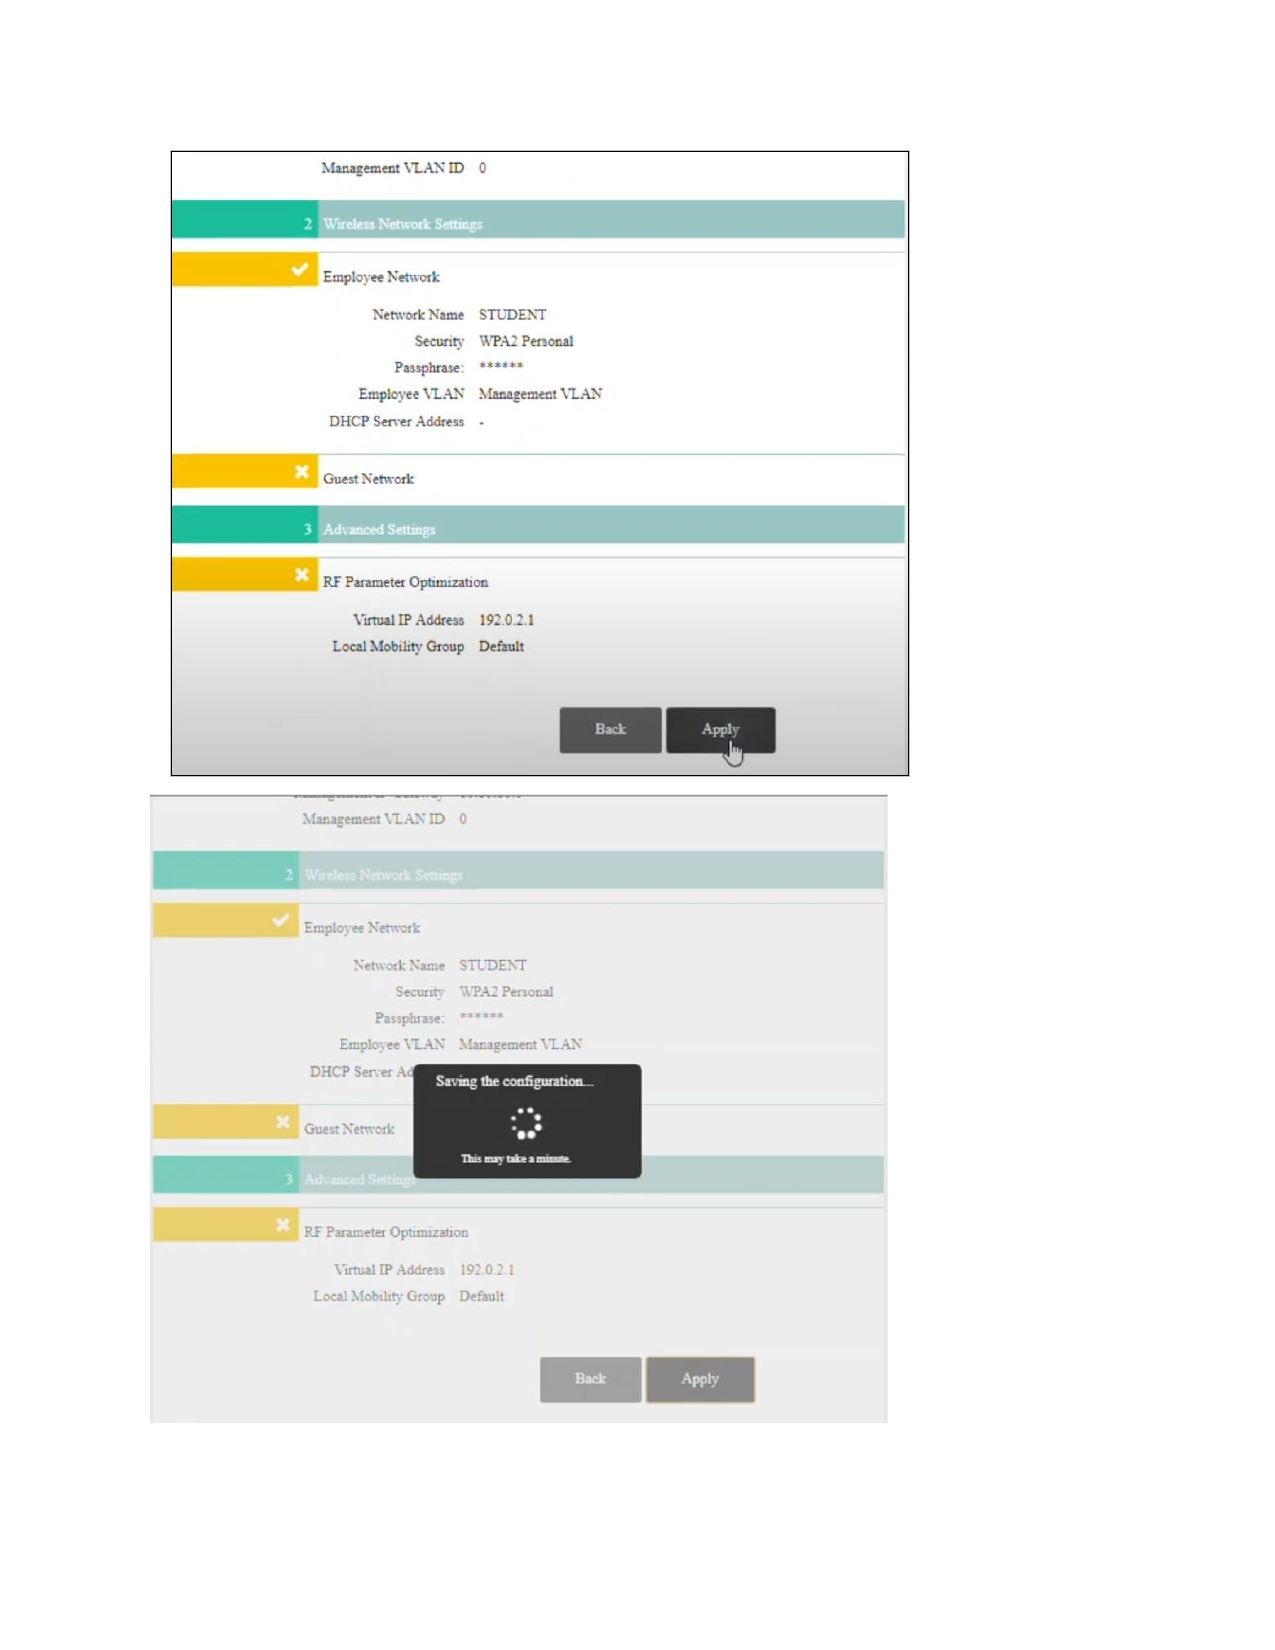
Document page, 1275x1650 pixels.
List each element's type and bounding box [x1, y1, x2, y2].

picture [172, 152, 908, 775]
picture [150, 794, 888, 1423]
